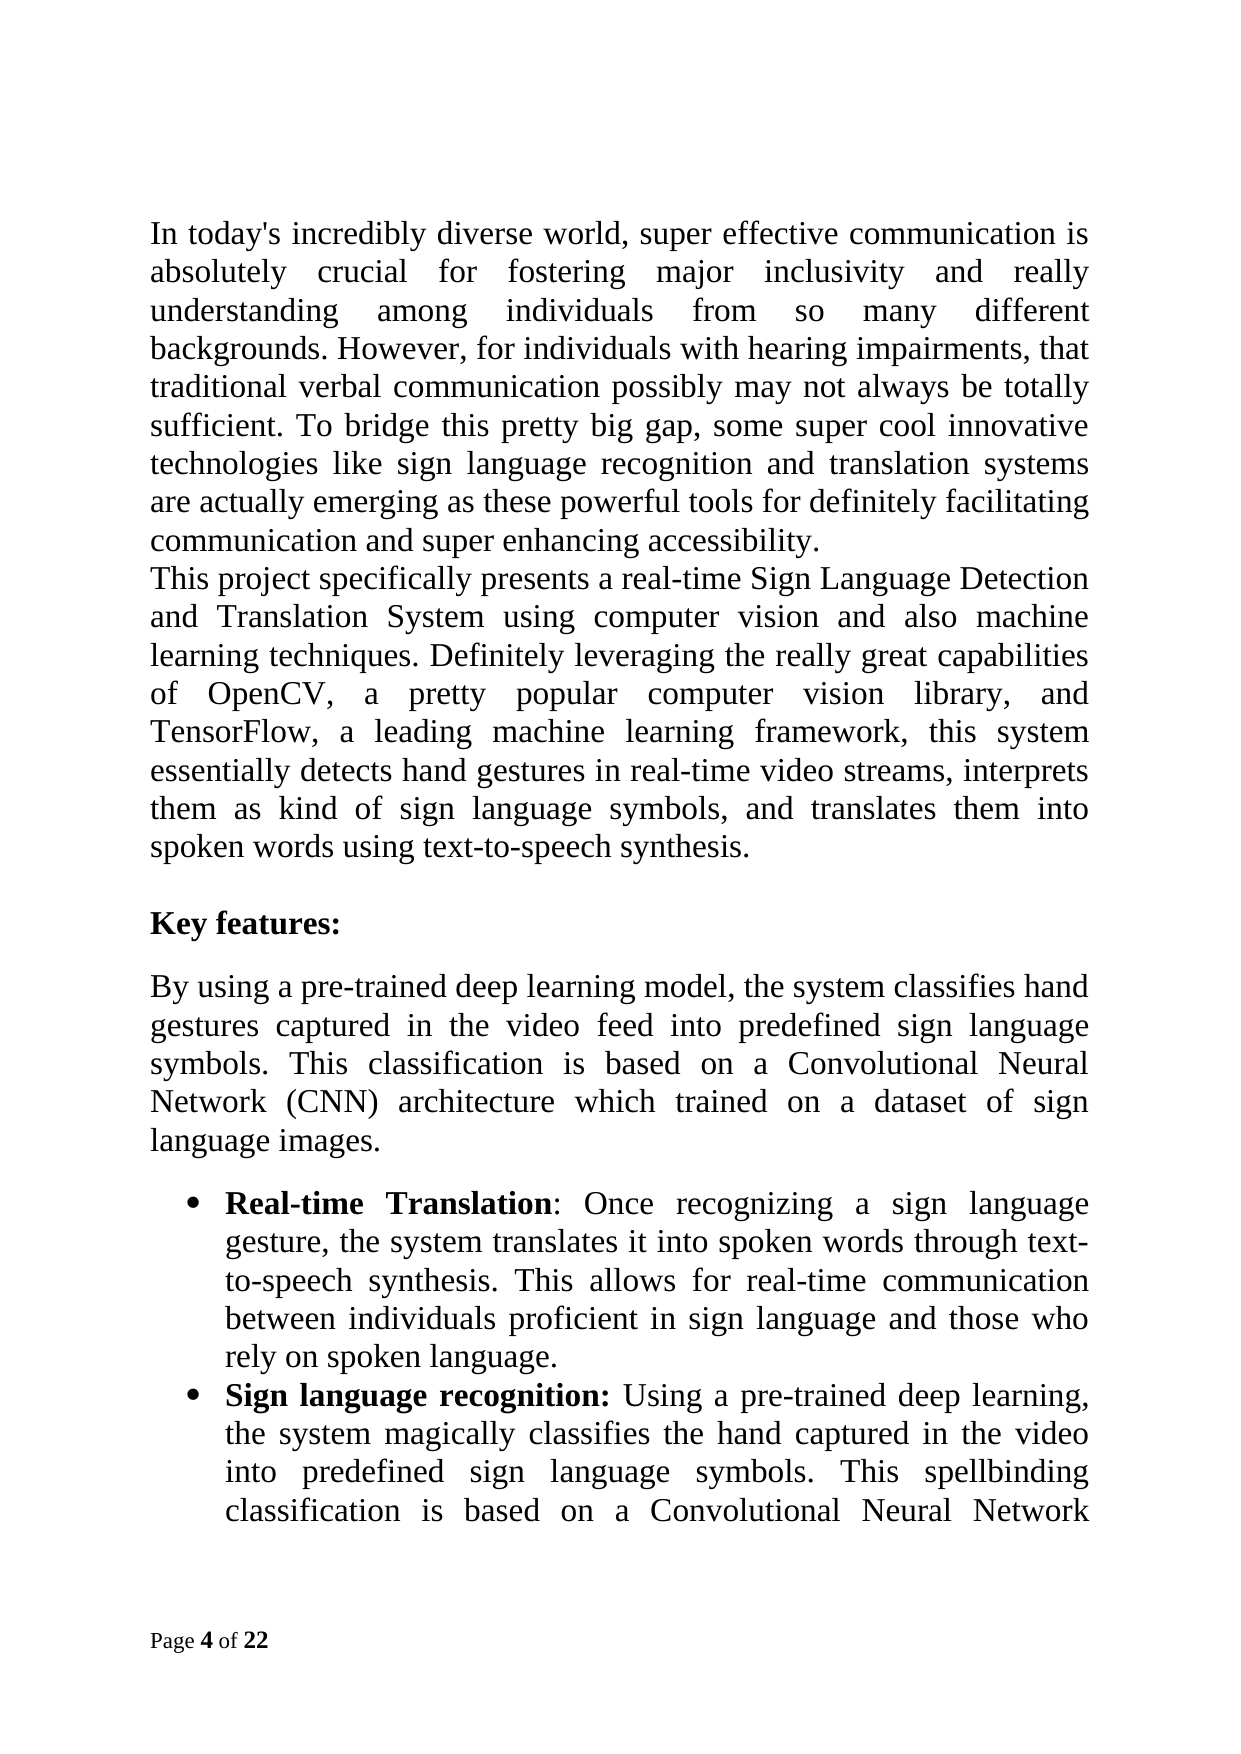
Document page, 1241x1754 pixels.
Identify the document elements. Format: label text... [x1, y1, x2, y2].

text By using a pre-trained deep learning model, the system classifies hand gestures captured in the video feed into predefined sign language symbols. This classification is based on a Convolutional Neural Network (CNN) architecture which trained on a dataset of sign language images. [150, 967, 1090, 1158]
text Key features: [150, 903, 1090, 942]
text This project specifically presents a real-time Sign Language Detection and Translation System using computer vision and also machine learning techniques. Definitely leveraging the really great capabilities of OpenCV, a pretty popular computer vision library, and TensorFlow, a leading machine learning framework, this system essentially detects hand gestures in real-time video streams, interprets them as kind of sign language symbols, and translates them into spoken words using text-to-speech synthesis. [150, 558, 1090, 865]
list Real-time Translation: Once recognizing a sign language gesture, the system translates it into spoken words through text-to-speech synthesis. This allows for real-time communication between individuals proficient in sign language and those who rely on spoken language. [187, 1183, 1090, 1375]
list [187, 1375, 1090, 1528]
text In today's incredibly diverse world, super effective communication is absolutely crucial for fostering major inclusivity and really understanding among individuals from so many different backgrounds. However, for individuals with hearing impairments, that traditional verbal communication possibly may not always be totally sufficient. To bridge this pretty big gap, some super cool innovative technologies like sign language recognition and translation systems are actually emerging as these powerful tools for definitely facilitating communication and super enhancing accessibility. [150, 213, 1090, 558]
